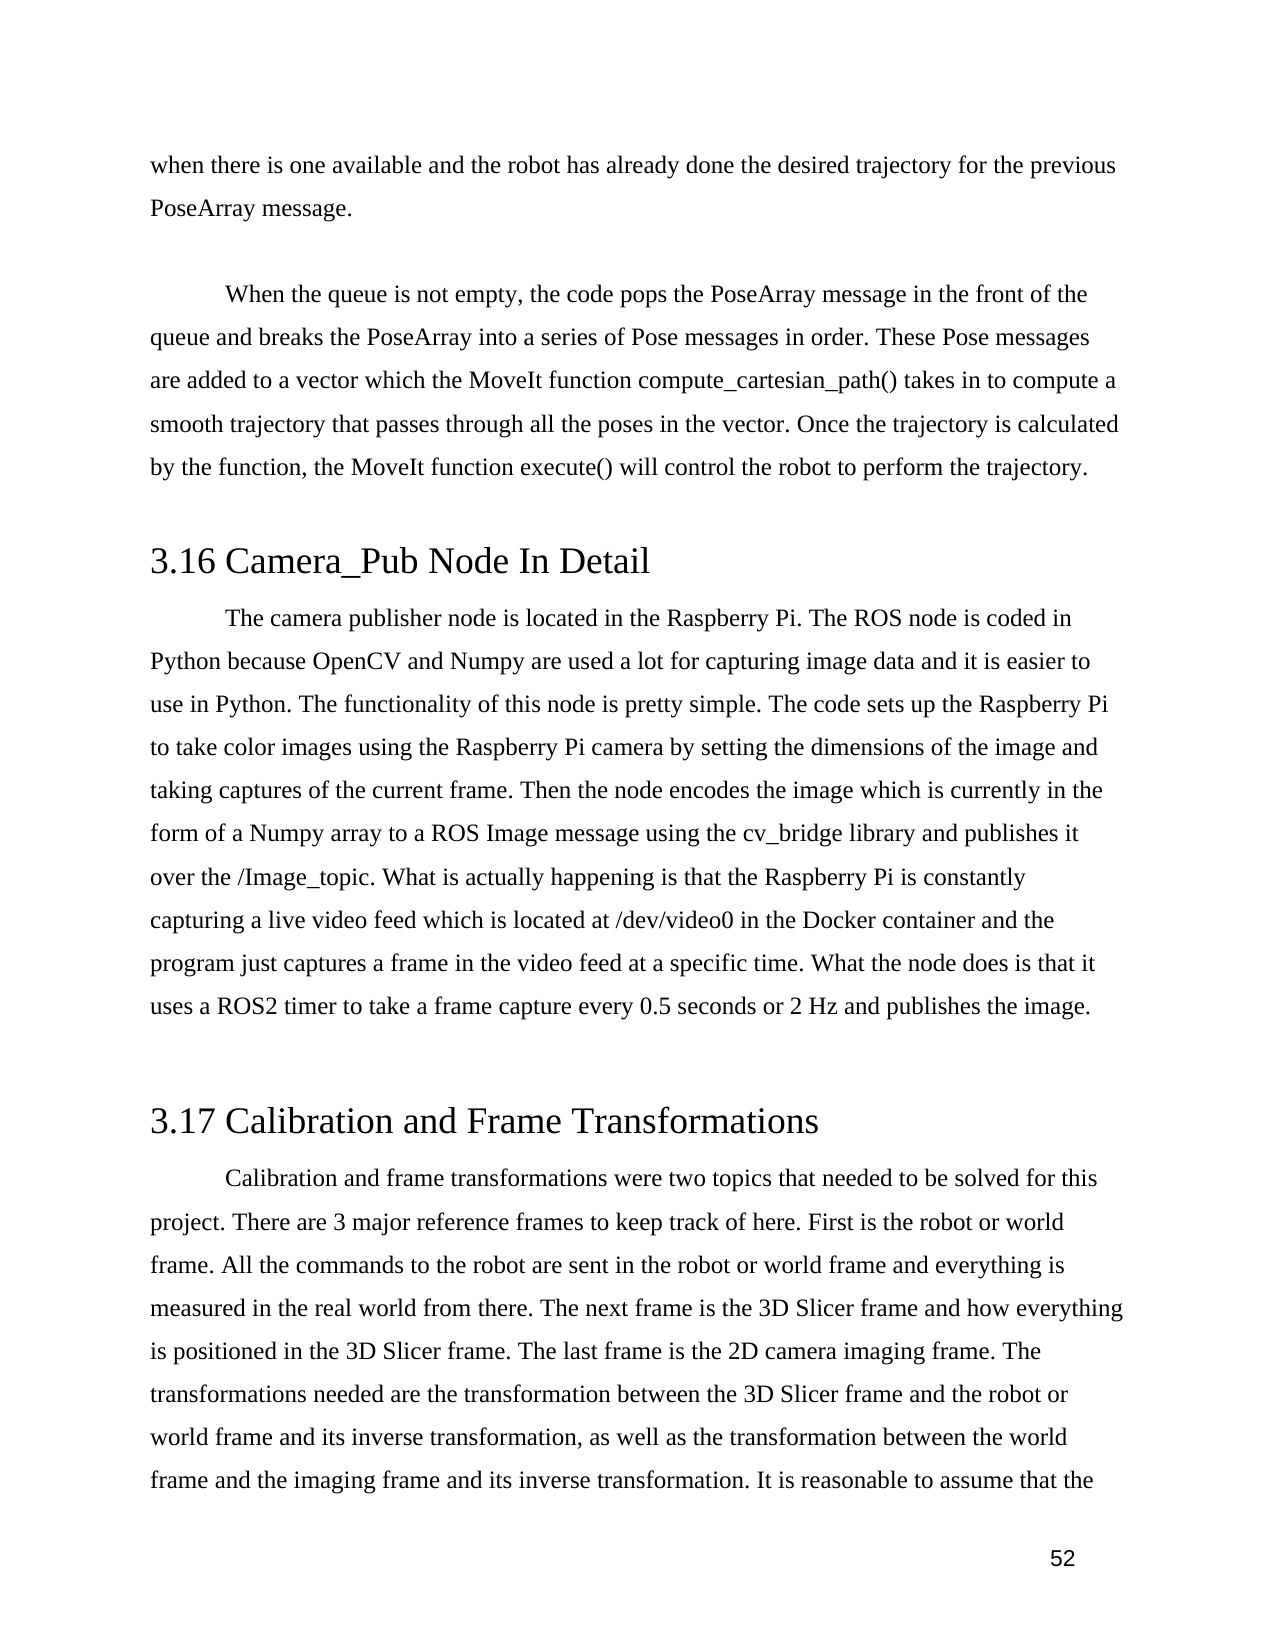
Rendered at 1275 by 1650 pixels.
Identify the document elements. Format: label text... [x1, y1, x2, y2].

text 3.16 Camera_Pub Node In Detail [150, 538, 1125, 581]
text The camera publisher node is located in the Raspberry Pi. The ROS node is coded in Python because OpenCV and Numpy are used a lot for capturing image data and it is easier to use in Python. The functionality of this node is pretty simple. The code sets up the Raspberry Pi to take color images using the Raspberry Pi camera by setting the dimensions of the image and taking captures of the current frame. Then the node encodes the image which is currently in the form of a Numpy array to a ROS Image message using the cv_bridge library and publishes it over the /Image_topic. What is actually happening is that the Raspberry Pi is constantly capturing a live video feed which is located at /dev/video0 in the Docker container and the program just captures a frame in the video feed at a specific time. What the node does is that it uses a ROS2 timer to take a frame capture every 0.5 seconds or 2 Hz and publishes the image. [150, 603, 1125, 1020]
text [150, 150, 1125, 222]
text 3.17 Calibration and Frame Transformations [150, 1099, 1125, 1142]
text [150, 1163, 1125, 1494]
text When the queue is not empty, the code pops the PoseArray message in the front of the queue and breaks the PoseArray into a series of Pose messages in order. These Pose messages are added to a vector which the MoveIt function compute_cartesian_path() takes in to compute a smooth trajectory that passes through all the poses in the vector. Once the trajectory is calculated by the function, the MoveIt function execute() will control the robot to perform the trajectory. [150, 279, 1125, 481]
